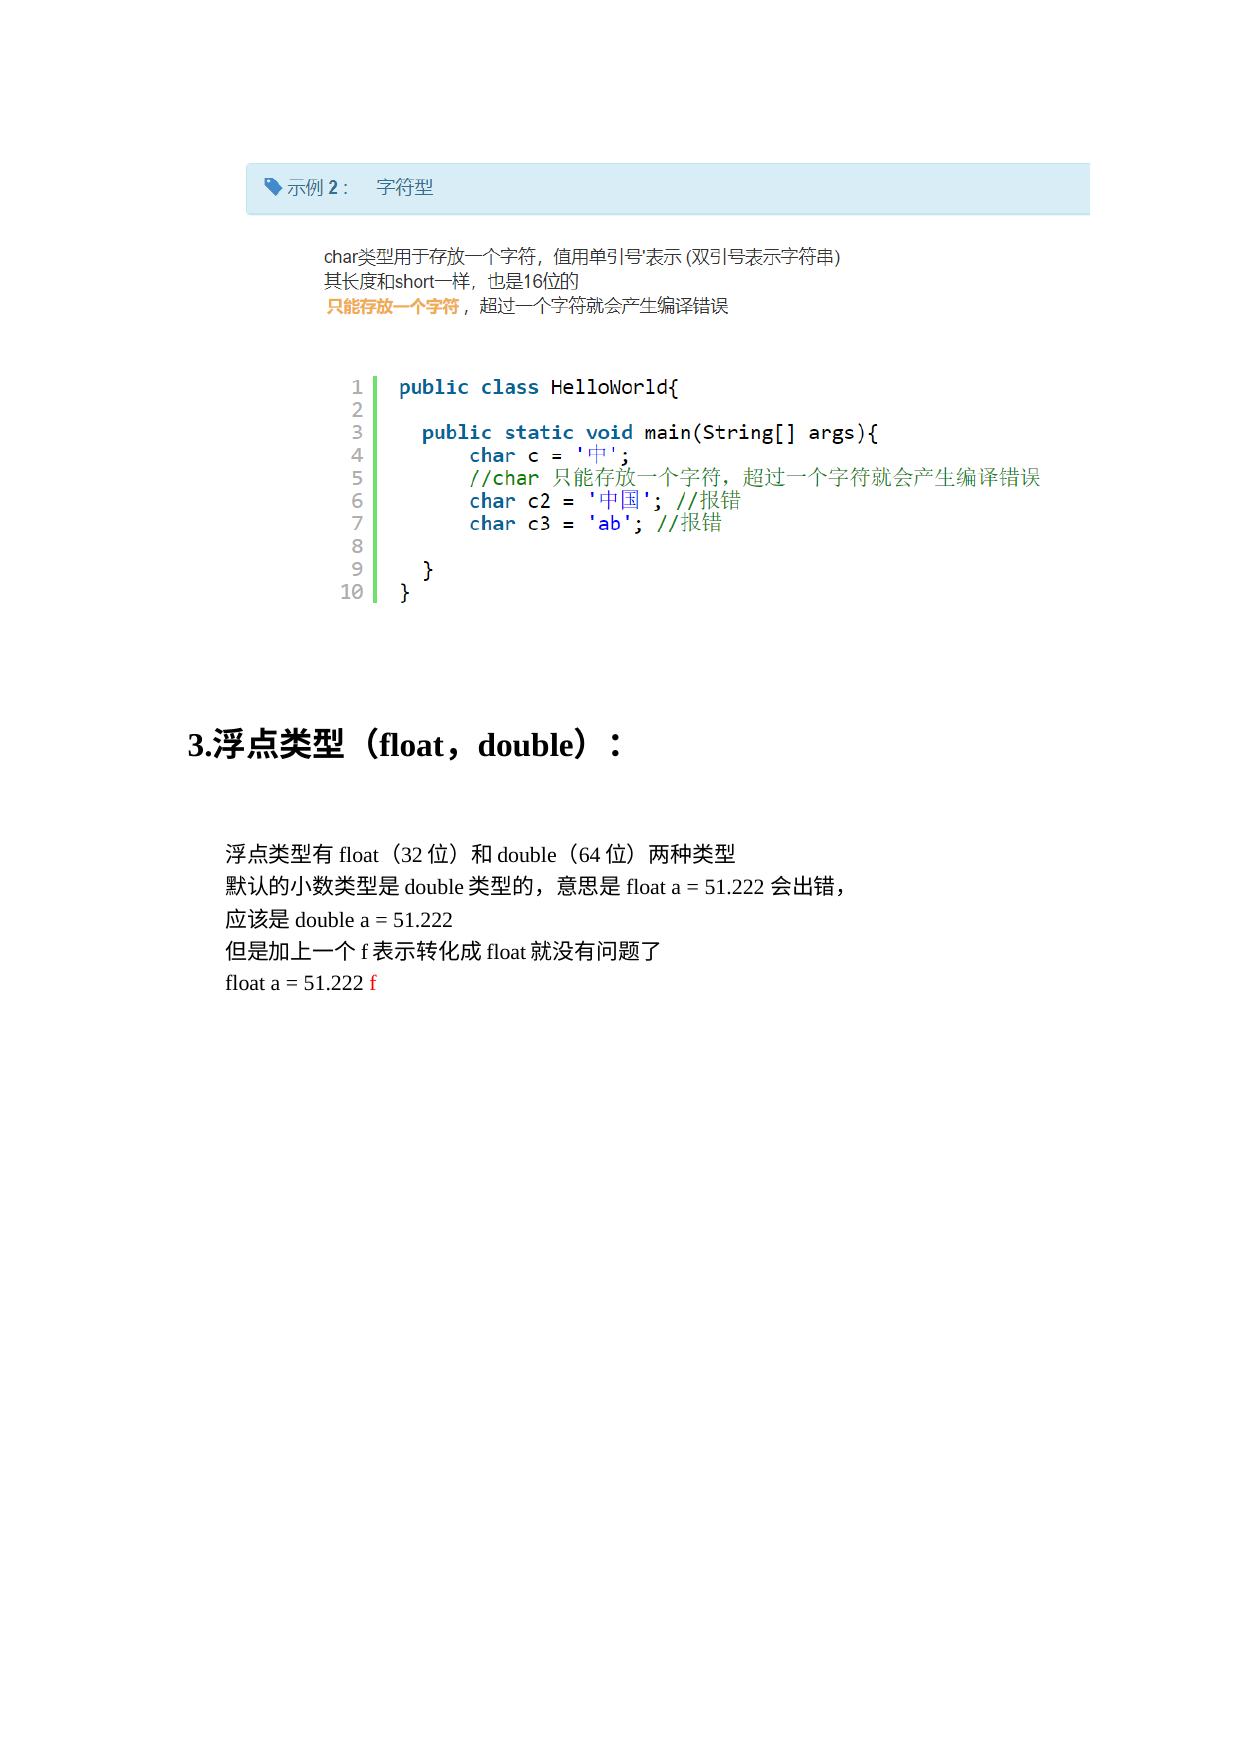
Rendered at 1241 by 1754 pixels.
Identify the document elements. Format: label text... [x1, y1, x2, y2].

list float a = 51.222 f [225, 966, 1053, 999]
subtitle 3.浮点类型（float，double）： [187, 709, 1053, 774]
list 但是加上一个f表示转化成float就没有问题了 [225, 934, 1053, 966]
list 应该是double a = 51.222 [225, 901, 1053, 934]
list 默认的小数类型是double类型的，意思是float a = 51.222 会出错， [225, 869, 1053, 901]
picture [225, 162, 1091, 657]
list 浮点类型有float（32位）和double（64位）两种类型 [225, 836, 1053, 869]
